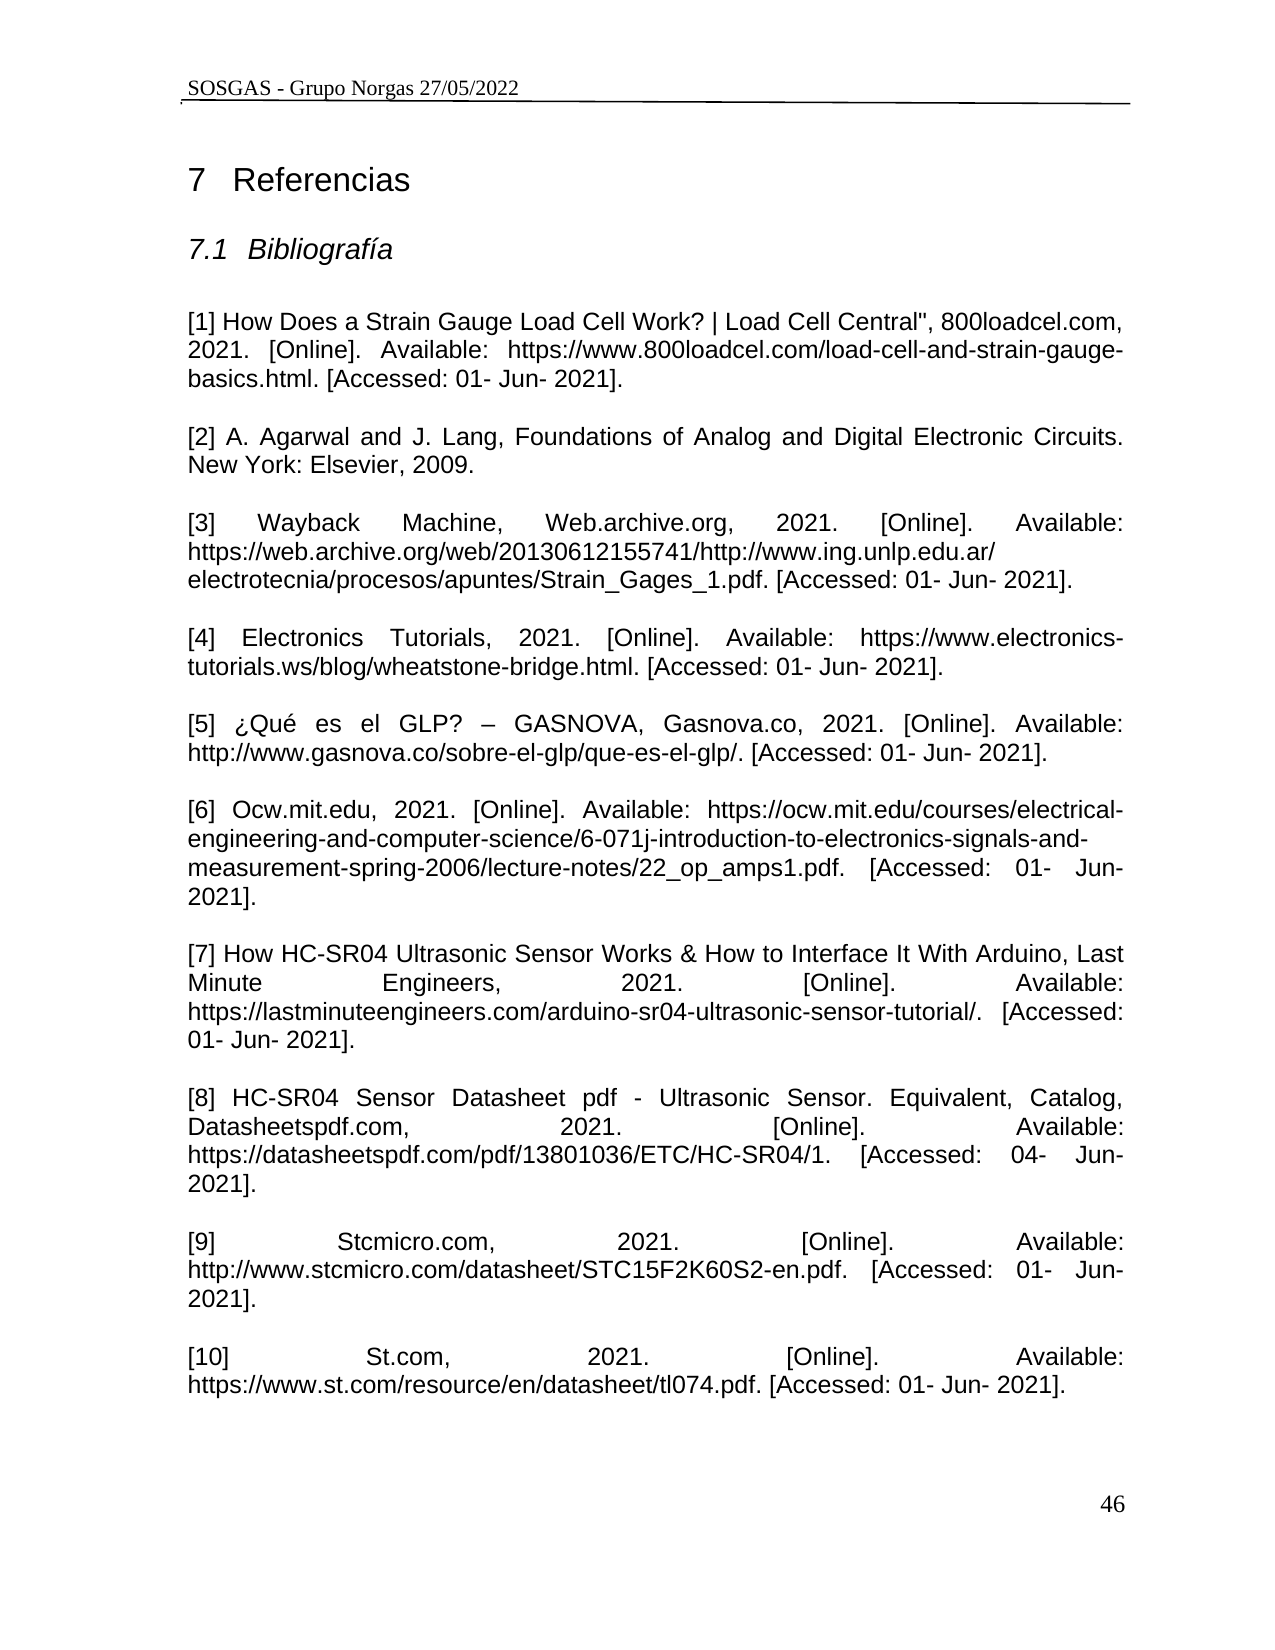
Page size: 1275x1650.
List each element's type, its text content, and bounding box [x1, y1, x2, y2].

text [3] Wayback Machine, Web.archive.org, 2021. [Online]. Available: https://web.archive.org/web/20130612155741/http://www.ing.unlp.edu.ar/electrotecnia/procesos/apuntes/Strain_Gages_1.pdf. [Accessed: 01- Jun- 2021]. [187, 508, 1125, 594]
subtitle Referencias [187, 161, 1125, 199]
subtitle Bibliografía [187, 232, 1125, 266]
text [6] Ocw.mit.edu, 2021. [Online]. Available: https://ocw.mit.edu/courses/electrical-engineering-and-computer-science/6-071j-introduction-to-electronics-signals-and-measurement-spring-2006/lecture-notes/22_op_amps1.pdf. [Accessed: 01- Jun- 2021]. [187, 795, 1125, 910]
text [2] A. Agarwal and J. Lang, Foundations of Analog and Digital Electronic Circuits. New York: Elsevier, 2009. [187, 422, 1125, 479]
text [8] HC-SR04 Sensor Datasheet pdf - Ultrasonic Sensor. Equivalent, Catalog, Datasheetspdf.com, 2021. [Online]. Available: https://datasheetspdf.com/pdf/13801036/ETC/HC-SR04/1. [Accessed: 04- Jun- 2021]. [187, 1083, 1125, 1198]
text [7] How HC-SR04 Ultrasonic Sensor Works & How to Interface It With Arduino, Last Minute Engineers, 2021. [Online]. Available: https://lastminuteengineers.com/arduino-sr04-ultrasonic-sensor-tutorial/. [Accessed: 01- Jun- 2021]. [187, 939, 1125, 1054]
text [1] How Does a Strain Gauge Load Cell Work? | Load Cell Central", 800loadcel.com, 2021. [Online]. Available: https://www.800loadcel.com/load-cell-and-strain-gauge-basics.html. [Accessed: 01- Jun- 2021]. [187, 307, 1125, 393]
text [5] ¿Qué es el GLP? – GASNOVA, Gasnova.co, 2021. [Online]. Available: http://www.gasnova.co/sobre-el-glp/que-es-el-glp/. [Accessed: 01- Jun- 2021]. [187, 709, 1125, 767]
text [9] Stcmicro.com, 2021. [Online]. Available: http://www.stcmicro.com/datasheet/STC15F2K60S2-en.pdf. [Accessed: 01- Jun- 2021]. [187, 1227, 1125, 1313]
text [4] Electronics Tutorials, 2021. [Online]. Available: https://www.electronics-tutorials.ws/blog/wheatstone-bridge.html. [Accessed: 01- Jun- 2021]. [187, 623, 1125, 680]
text [10] St.com, 2021. [Online]. Available: https://www.st.com/resource/en/datasheet/tl074.pdf. [Accessed: 01- Jun- 2021]. [187, 1342, 1125, 1399]
